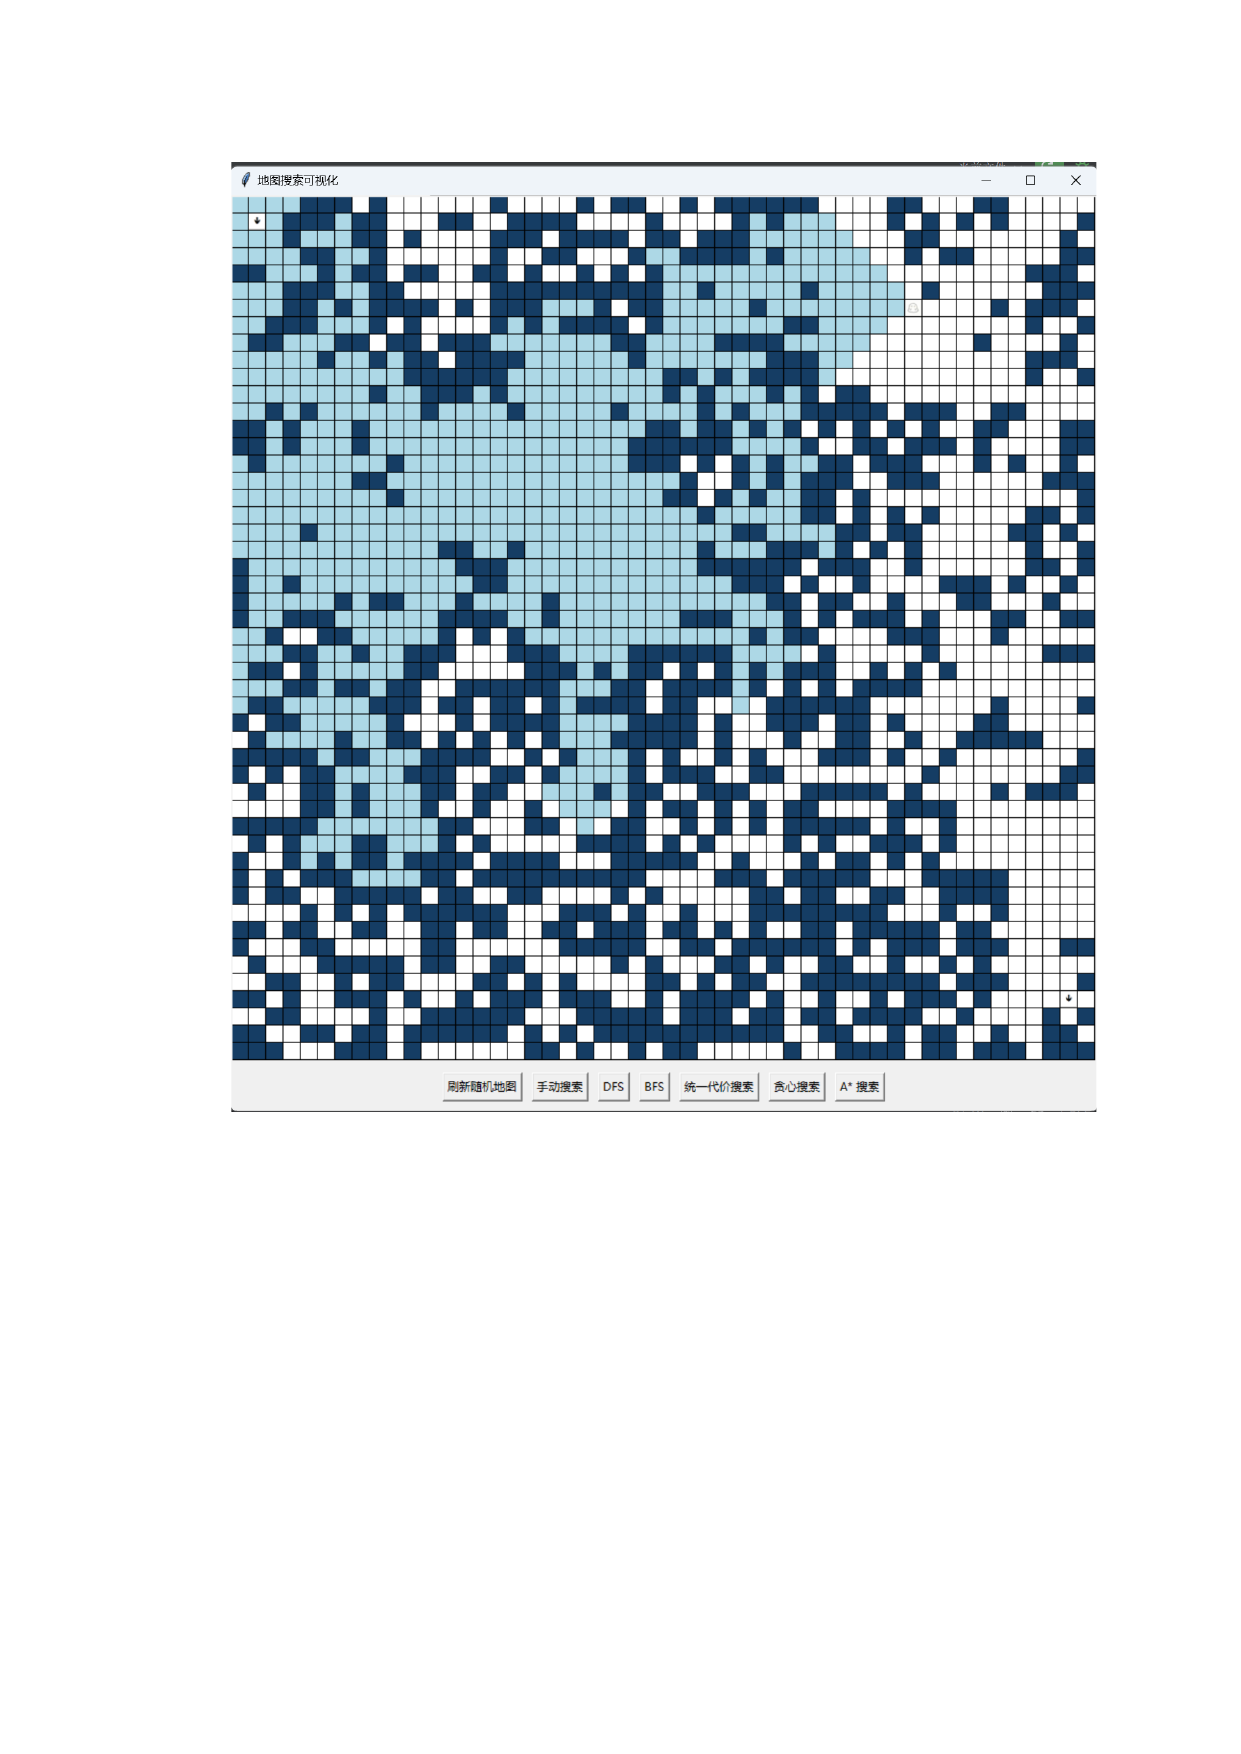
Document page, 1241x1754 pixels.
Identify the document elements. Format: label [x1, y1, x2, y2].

picture [231, 162, 1097, 1112]
